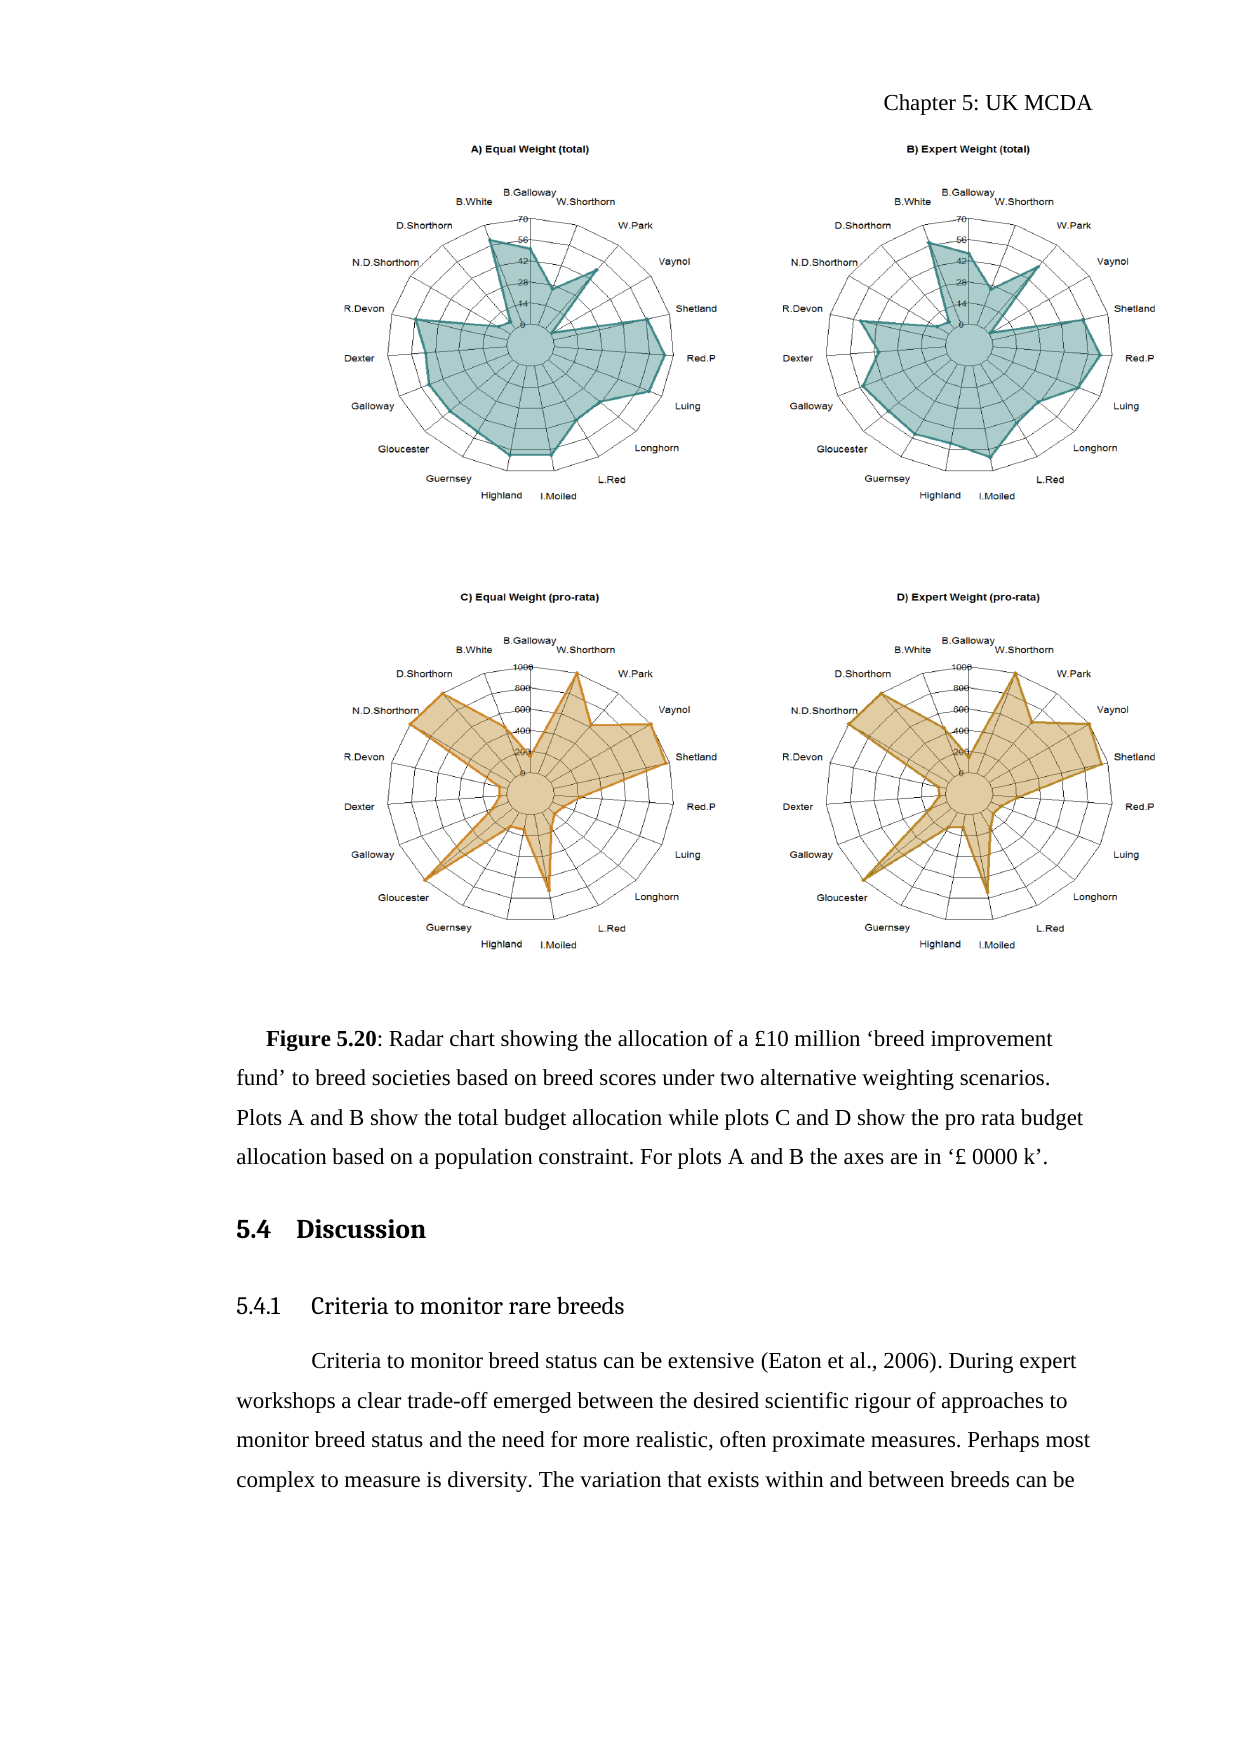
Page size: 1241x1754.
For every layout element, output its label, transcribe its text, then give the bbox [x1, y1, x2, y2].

picture [311, 128, 1188, 563]
subtitle Criteria to monitor rare breeds [236, 1292, 1092, 1320]
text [236, 1347, 1092, 1492]
picture [311, 575, 1188, 1012]
subtitle Discussion [236, 1214, 1092, 1245]
